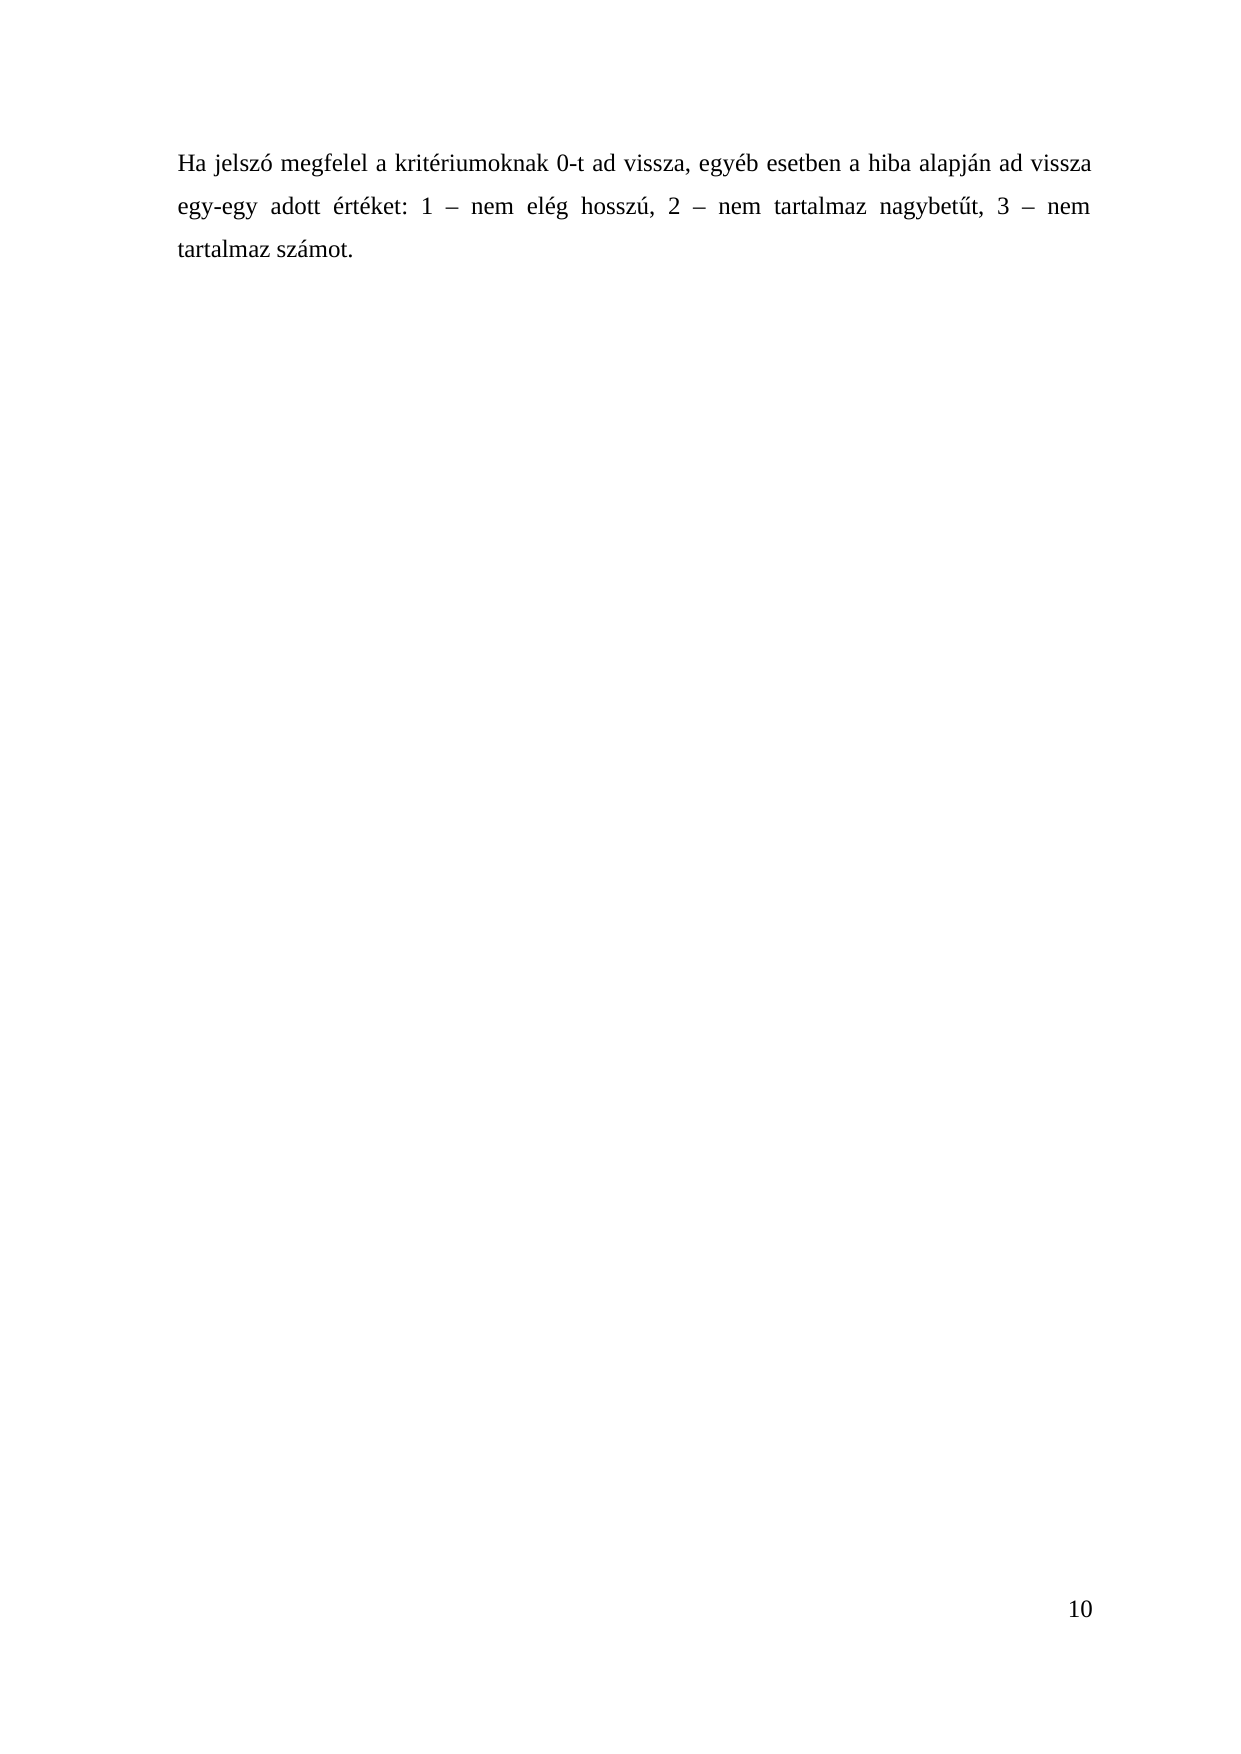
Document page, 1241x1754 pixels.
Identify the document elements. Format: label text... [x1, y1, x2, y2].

text Ha jelszó megfelel a kritériumoknak 0-t ad vissza, egyéb esetben a hiba alapján ad vissza egy-egy adott értéket: 1 – nem elég hosszú, 2 – nem tartalmaz nagybetűt, 3 – nem tartalmaz számot. [177, 148, 1092, 263]
